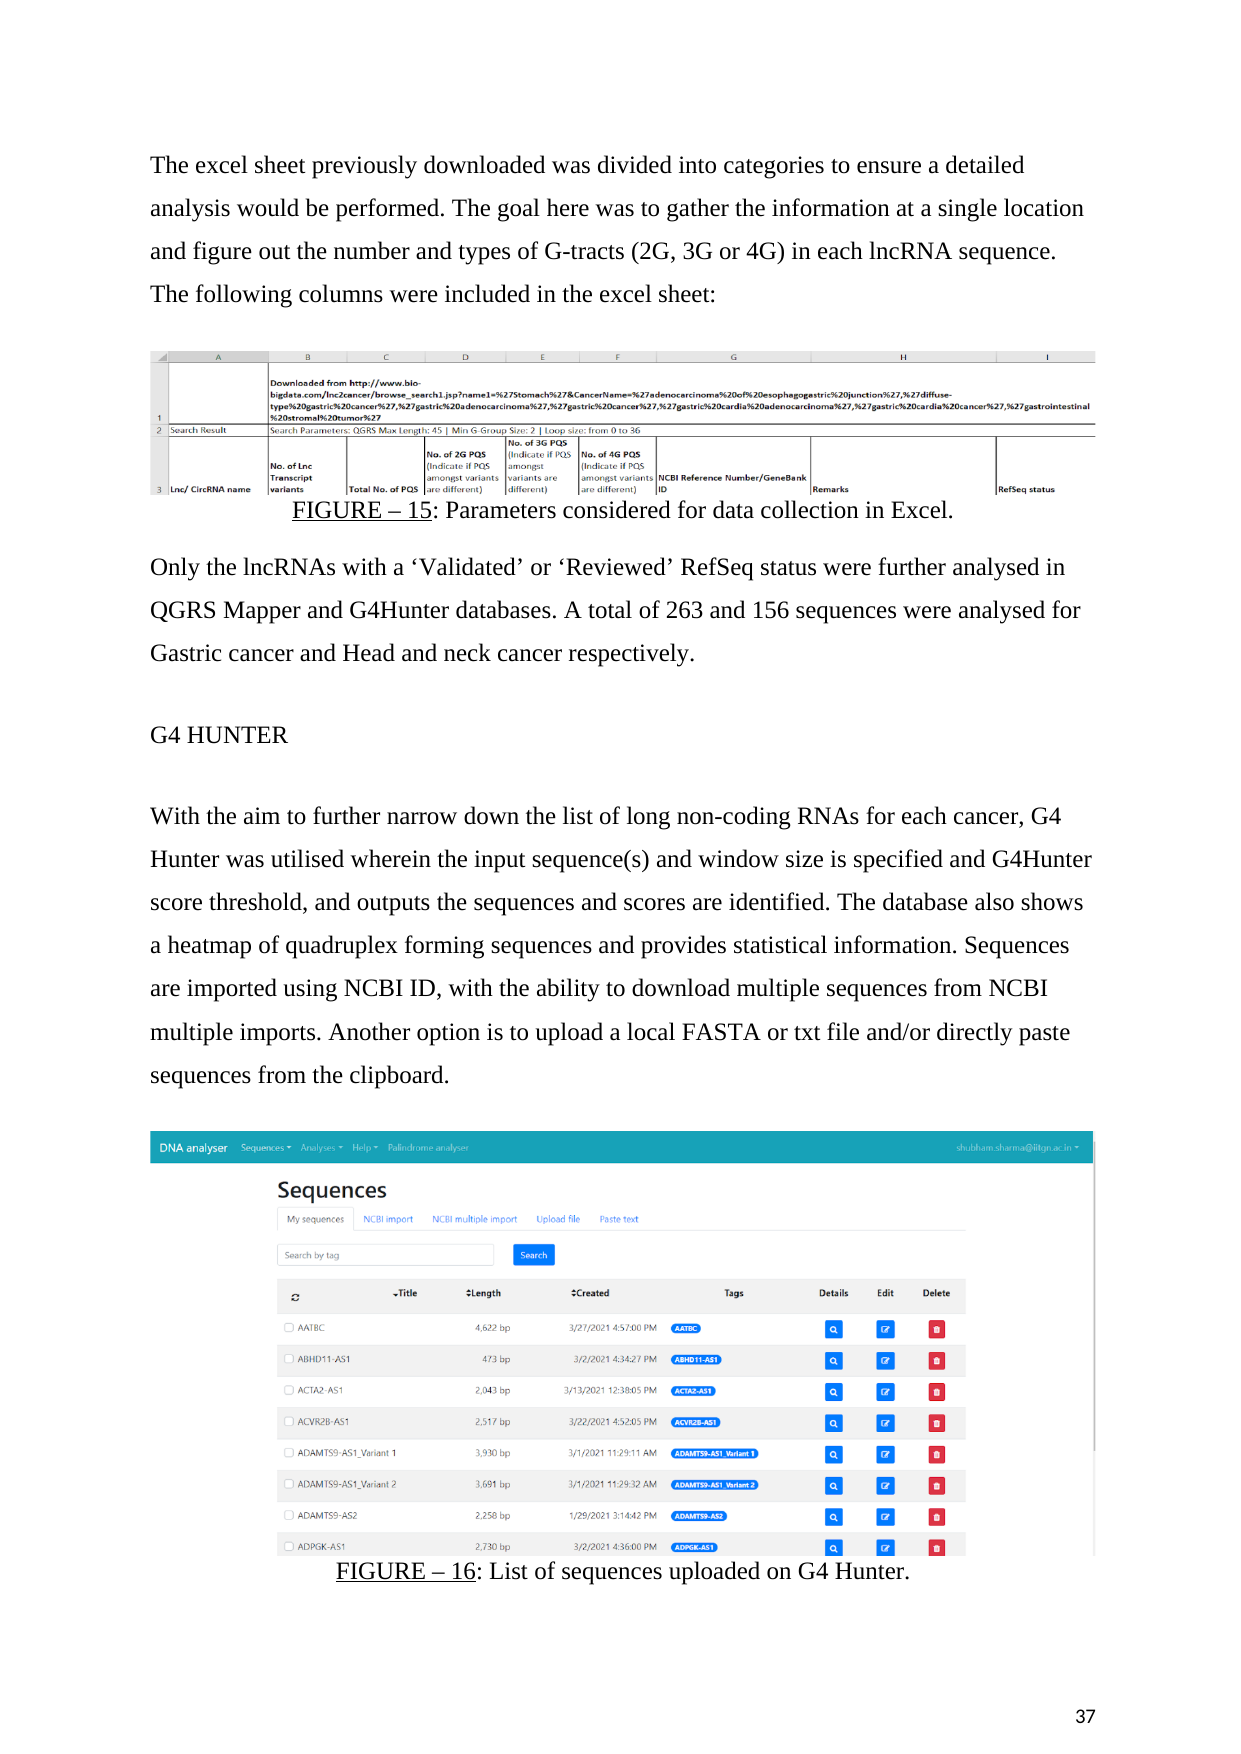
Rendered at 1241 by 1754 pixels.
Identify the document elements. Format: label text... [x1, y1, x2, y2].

text The excel sheet previously downloaded was divided into categories to ensure a detailed analysis would be performed. The goal here was to gather the information at a single location and figure out the number and types of G-tracts (2G, 3G or 4G) in each lncRNA sequence. The following columns were included in the excel sheet: [150, 150, 1096, 308]
text FIGURE – 16: List of sequences uploaded on G4 Hunter. [150, 1556, 1096, 1584]
text FIGURE – 15: Parameters considered for data collection in Excel. [150, 495, 1096, 523]
picture [150, 351, 1096, 495]
text G4 HUNTER [150, 720, 1096, 748]
text Only the lncRNAs with a ‘Validated’ or ‘Reviewed’ RefSeq status were further analysed in QGRS Mapper and G4Hunter databases. A total of 263 and 156 sequences were analysed for Gastric cancer and Head and neck cancer respectively. [150, 552, 1096, 667]
text With the aim to further narrow down the list of long non-coding RNAs for each cancer, G4 Hunter was utilised wherein the input sequence(s) and window size is specified and G4Hunter score threshold, and outputs the sequences and scores are identified. The database also shows a heatmap of quadruplex forming sequences and provides statistical information. Sequences are imported using NCBI ID, with the ability to download multiple sequences from NCBI multiple imports. Another option is to upload a local FASTA or txt file and/or directly paste sequences from the clipboard. [150, 801, 1096, 1088]
picture [150, 1131, 1096, 1556]
